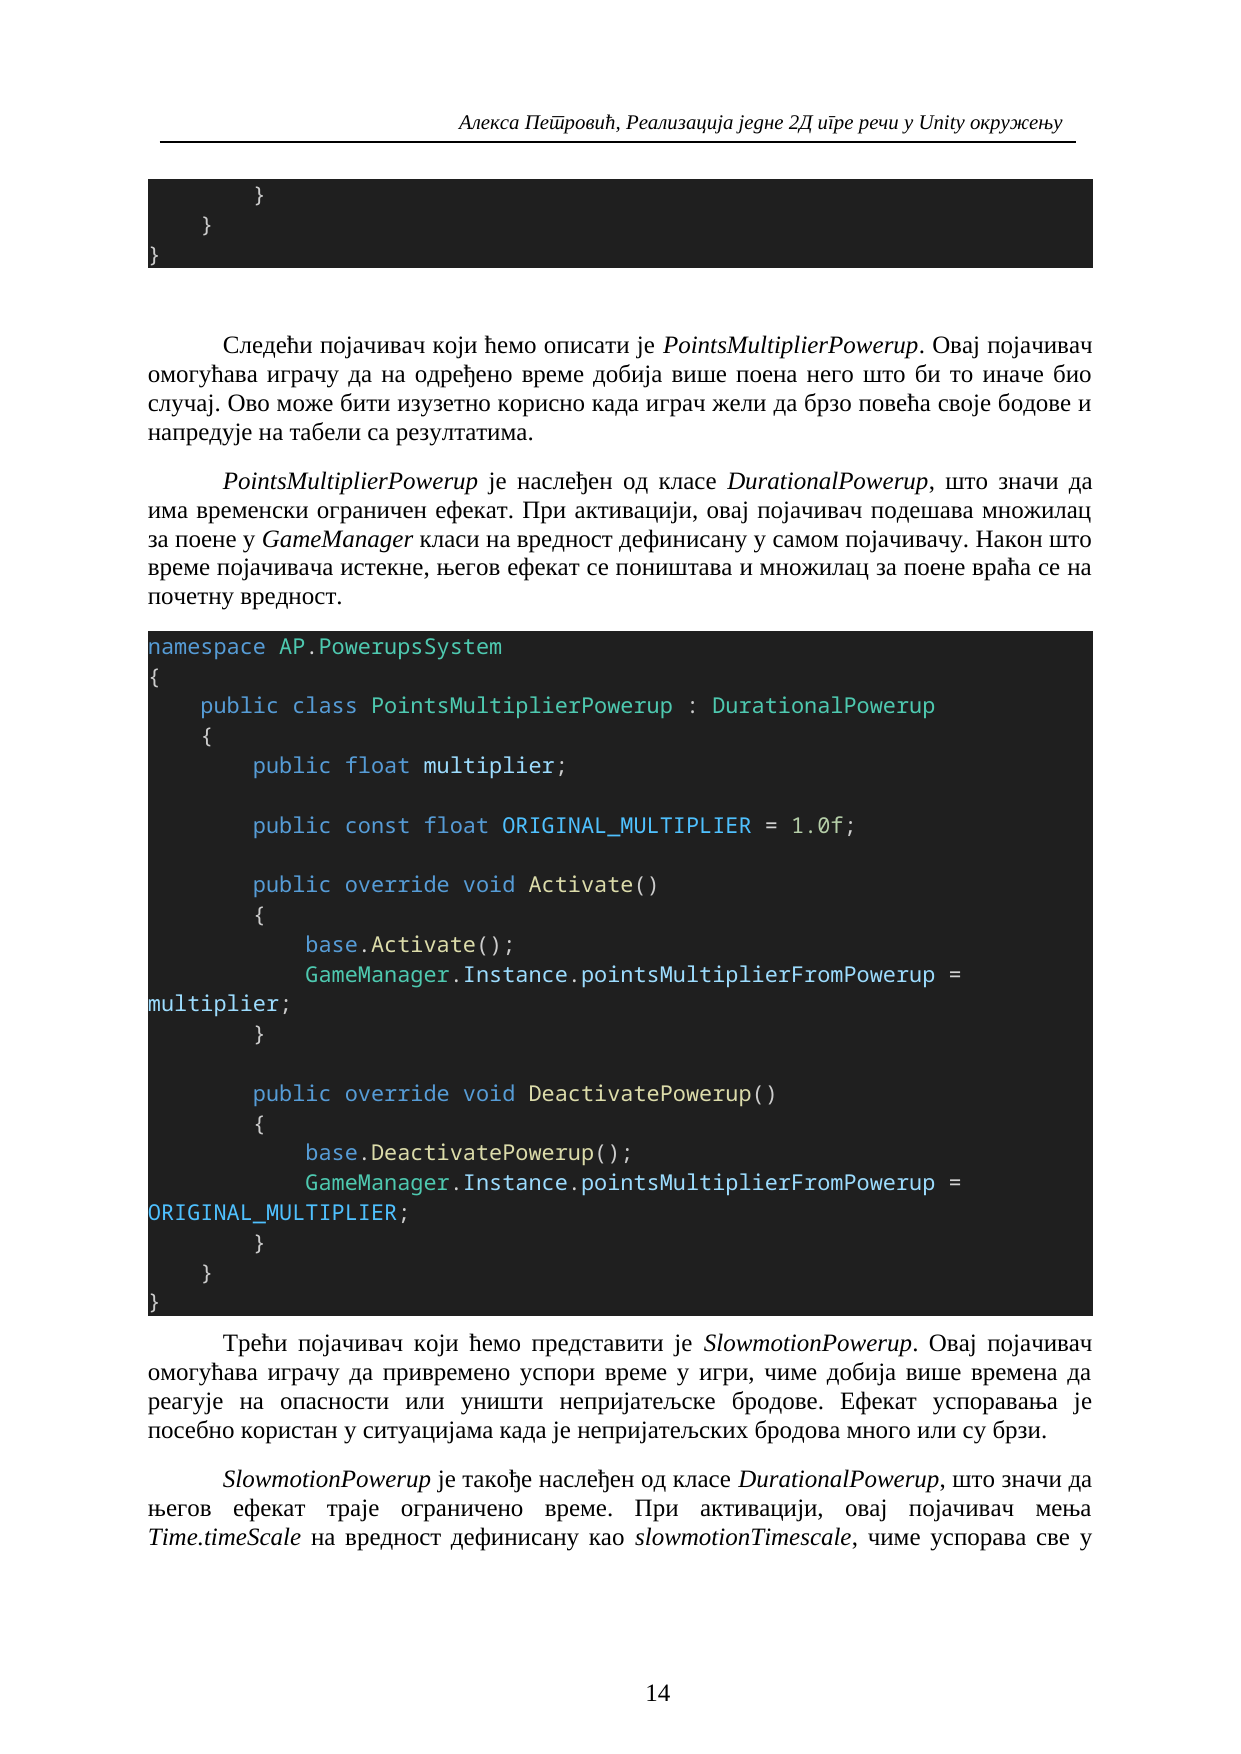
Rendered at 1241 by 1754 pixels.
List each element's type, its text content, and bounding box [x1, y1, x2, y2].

text public float multiplier; [148, 750, 1093, 780]
text } [148, 1018, 1093, 1048]
text GameManager.Instance.pointsMultiplierFromPowerup = multiplier; [148, 958, 1093, 1018]
text { [148, 720, 1093, 750]
text base.Activate(); [148, 929, 1093, 958]
text } [148, 1286, 1093, 1316]
text { [148, 1107, 1093, 1137]
text GameManager.Instance.pointsMultiplierFromPowerup = ORIGINAL_MULTIPLIER; [148, 1167, 1093, 1227]
text { [148, 661, 1093, 690]
text public override void Activate() [148, 869, 1093, 899]
text Трећи појачивач који ћемо представити је SlowmotionPowerup. Овај појачивач омогућава играчу да привремено успори време у игри, чиме добија више времена да реагује на опасности или уништи непријатељске бродове. Ефекат успоравања је посебно користан у ситуацијама када је непријатељских бродова много или су брзи. [148, 1328, 1093, 1443]
text public override void DeactivatePowerup() [148, 1078, 1093, 1107]
text base.DeactivatePowerup(); [148, 1137, 1093, 1167]
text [148, 1464, 1093, 1551]
text public class PointsMultiplierPowerup : DurationalPowerup [148, 690, 1093, 720]
text PointsMultiplierPowerup је наслеђен од класе DurationalPowerup, што значи да има временски ограничен ефекат. При активацији, овај појачивач подешава множилац за поене у GameManager класи на вредност дефинисану у самом појачивачу. Након што време појачивача истекне, његов ефекат се поништава и множилац за поене враћа се на почетну вредност. [148, 466, 1093, 610]
text } [148, 1227, 1093, 1256]
text } [148, 179, 1093, 209]
text } [148, 1256, 1093, 1286]
text { [148, 899, 1093, 929]
text } [148, 238, 1093, 268]
text public const float ORIGINAL_MULTIPLIER = 1.0f; [148, 809, 1093, 839]
text namespace AP.PowerupsSystem [148, 631, 1093, 661]
text Следећи појачивач који ћемо описати је PointsMultiplierPowerup. Овај појачивач омогућава играчу да на одређено време добија више поена него што би то иначе био случај. Ово може бити изузетно корисно када играч жели да брзо повећа своје бодове и напредује на табели са резултатима. [148, 330, 1093, 445]
text } [148, 209, 1093, 238]
